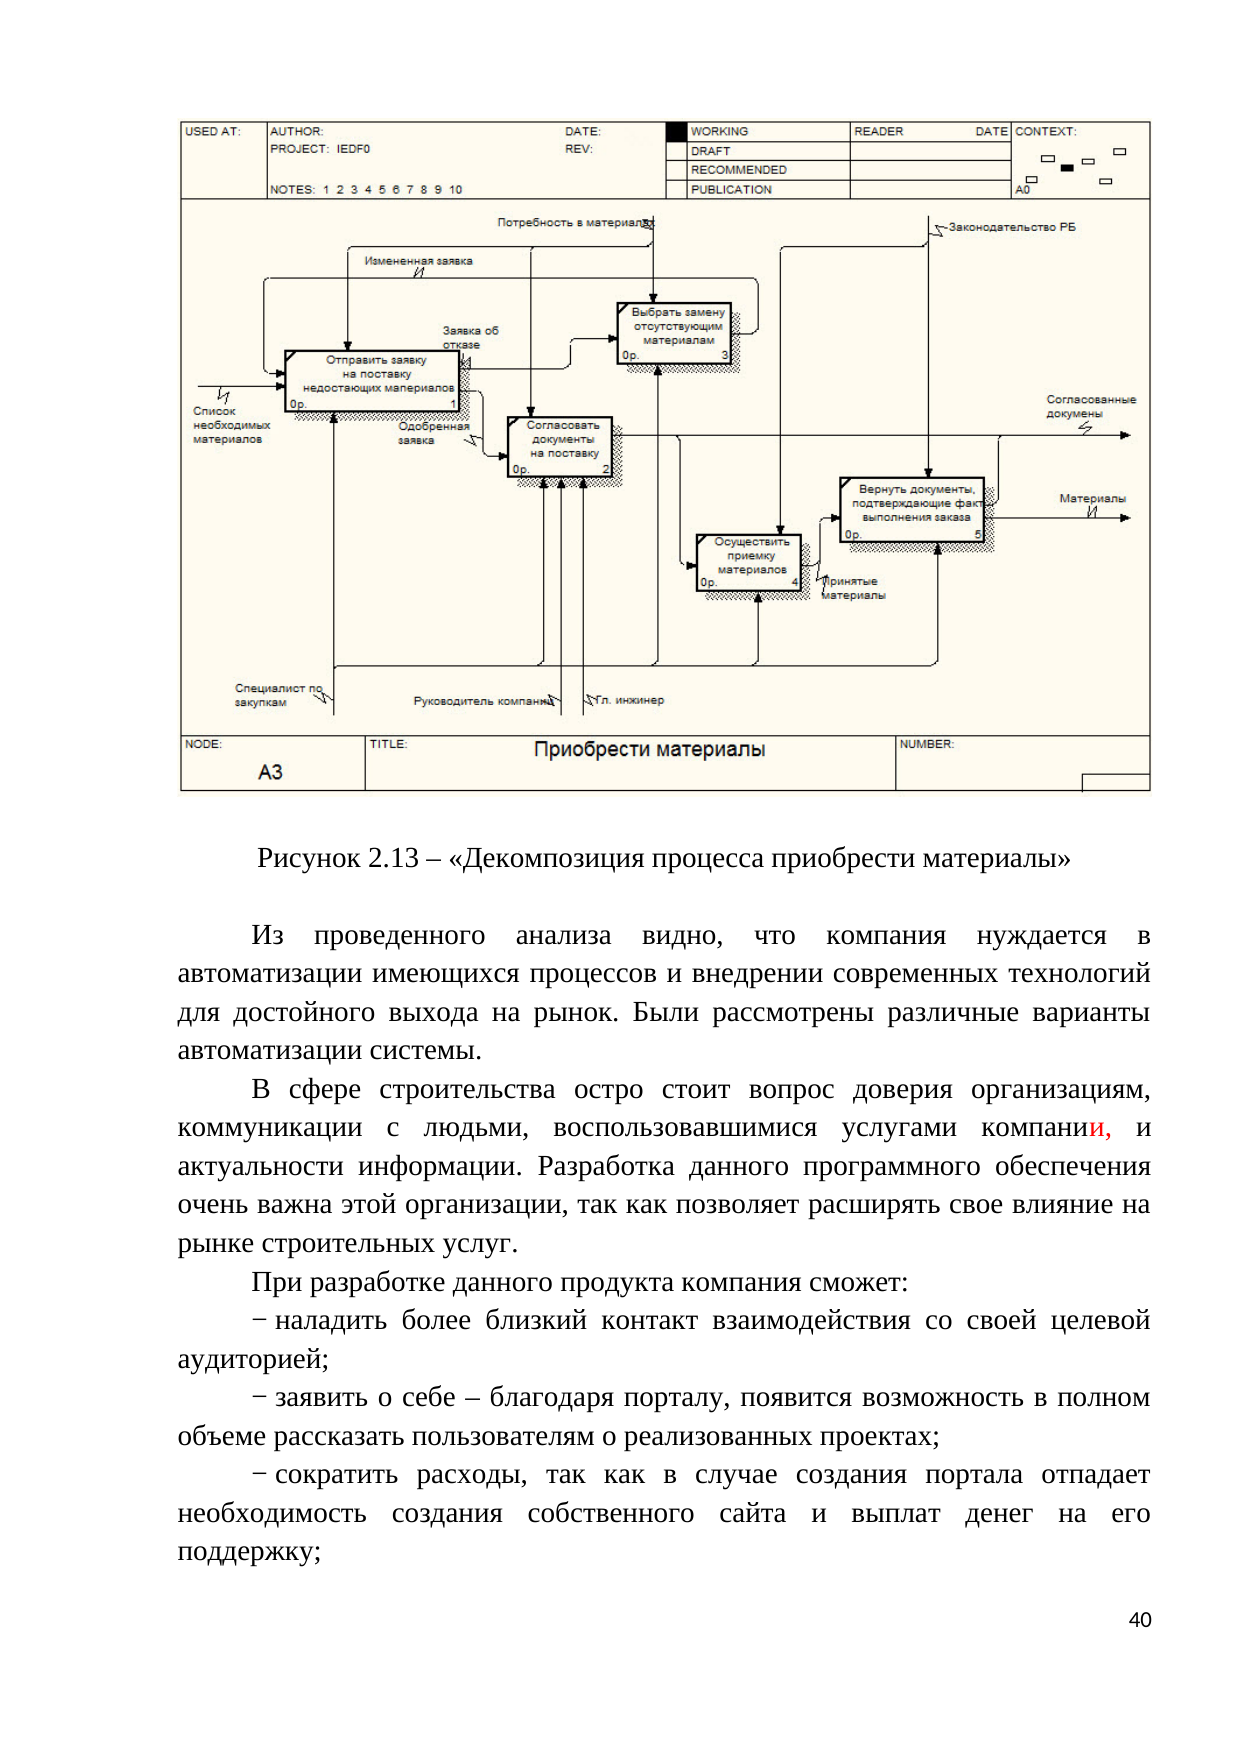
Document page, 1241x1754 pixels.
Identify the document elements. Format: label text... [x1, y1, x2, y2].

text В сфере строительства остро стоит вопрос доверия организациям, коммуникации с людьми, воспользовавшимися услугами компании, и актуальности информации. Разработка данного программного обеспечения очень важна этой организации, так как позволяет расширять свое влияние на рынке строительных услуг. [177, 1071, 1152, 1259]
picture [177, 118, 1153, 797]
text Из проведенного анализа видно, что компания нуждается в автоматизации имеющихся процессов и внедрении современных технологий для достойного выхода на рынок. Были рассмотрены различные варианты автоматизации системы. [177, 917, 1152, 1066]
text заявить о себе – благодаря порталу, появится возможность в полном объеме рассказать пользователям о реализованных проектах; [177, 1379, 1152, 1451]
text наладить более близкий контакт взаимодействия со своей целевой аудиторией; [177, 1302, 1152, 1374]
text При разработке данного продукта компания сможет: [177, 1264, 1152, 1297]
text сократить расходы, так как в случае создания портала отпадает необходимость создания собственного сайта и выплат денег на его поддержку; [177, 1456, 1152, 1567]
text Рисунок 2.13 – «Декомпозиция процесса приобрести материалы» [177, 840, 1152, 873]
